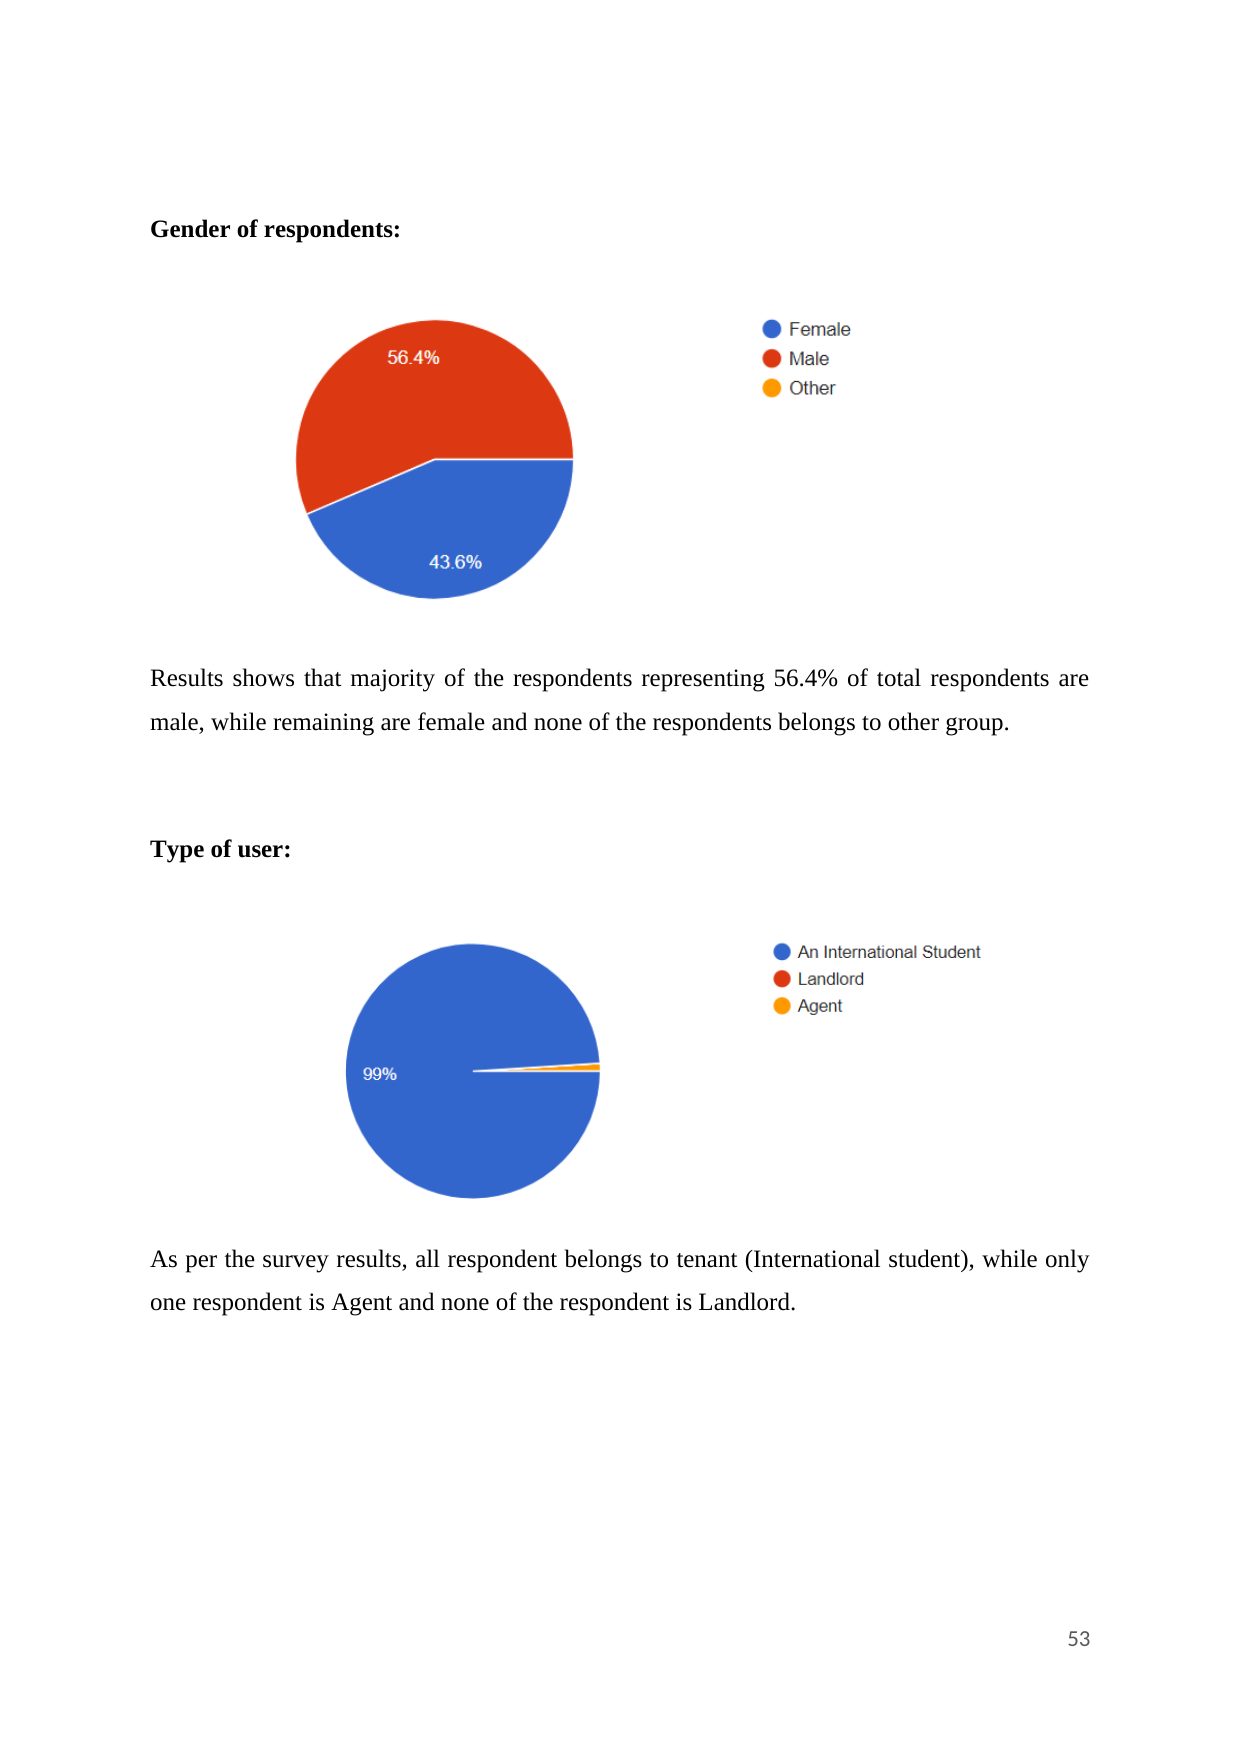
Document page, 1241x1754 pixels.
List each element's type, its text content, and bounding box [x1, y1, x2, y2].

text Gender of respondents: [150, 214, 1090, 243]
picture [150, 898, 1090, 1230]
picture [150, 277, 1092, 650]
text Results shows that majority of the respondents representing 56.4% of total respondents are male, while remaining are female and none of the respondents belongs to other group. [150, 650, 1090, 735]
text As per the survey results, all respondent belongs to tenant (International student), while only one respondent is Agent and none of the respondent is Landlord. [150, 1230, 1090, 1316]
text Type of user: [150, 834, 1090, 863]
